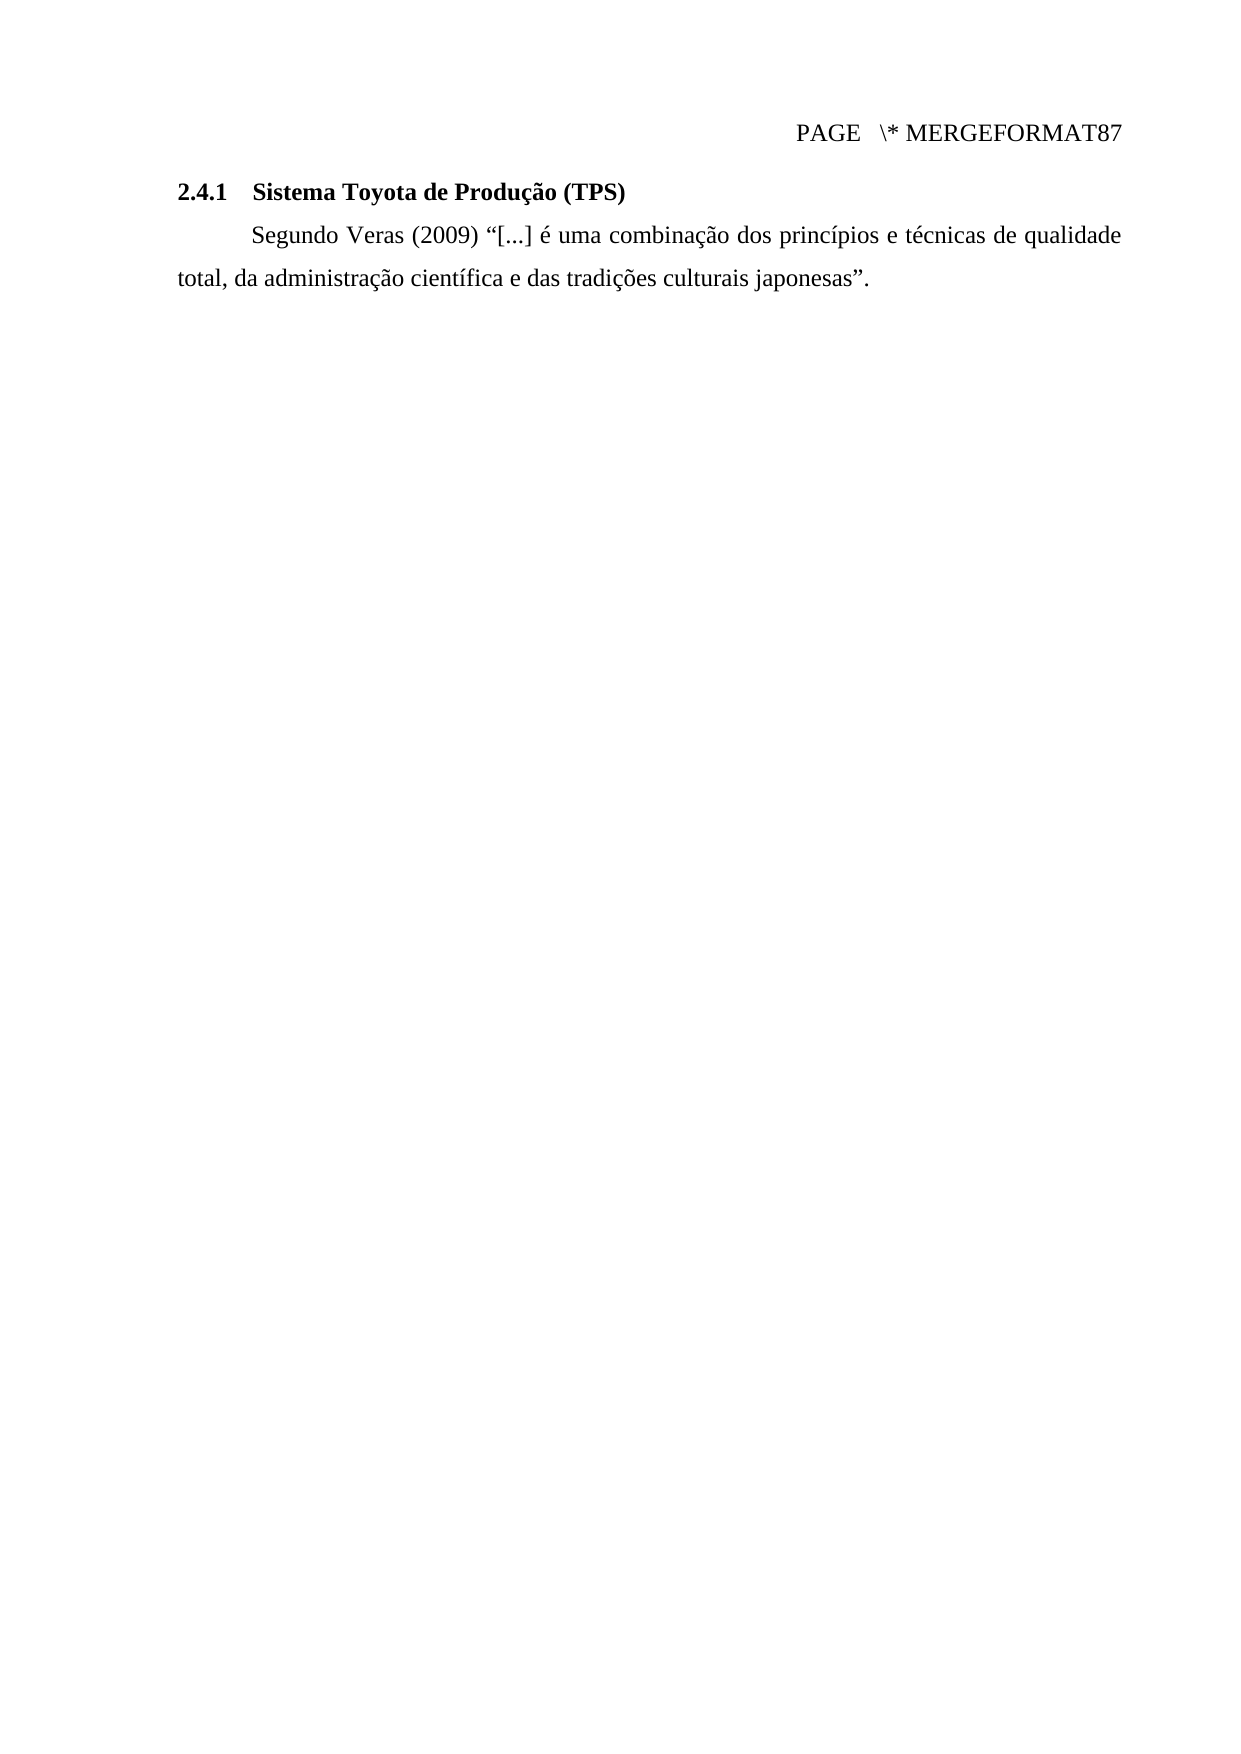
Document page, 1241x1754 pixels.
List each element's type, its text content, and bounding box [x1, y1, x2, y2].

subtitle Sistema Toyota de Produção (TPS) [177, 177, 1122, 206]
text Segundo Veras (2009) “[...] é uma combinação dos princípios e técnicas de qualidade total, da administração científica e das tradições culturais japonesas”. [177, 220, 1122, 292]
